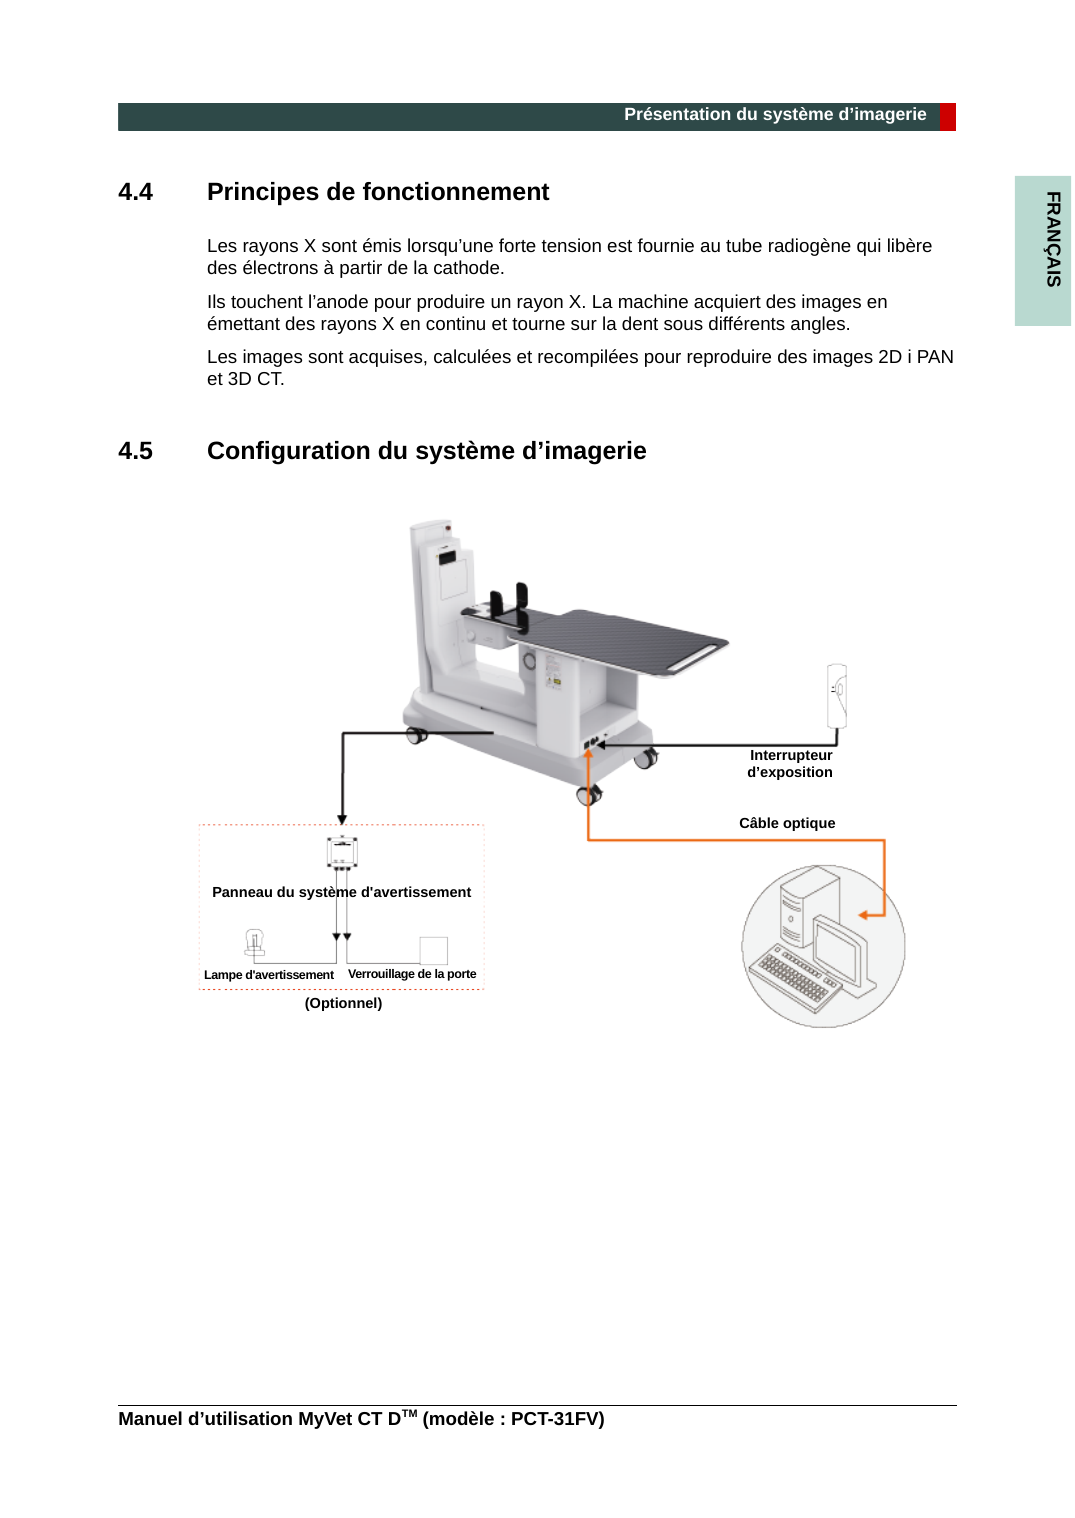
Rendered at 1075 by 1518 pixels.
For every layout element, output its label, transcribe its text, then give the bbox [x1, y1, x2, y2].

subtitle Principes de fonctionnement [118, 177, 957, 206]
text Les images sont acquises, calculées et recompilées pour reproduire des images 2D i PAN et 3D CT. [207, 346, 957, 389]
subtitle Configuration du système d’imagerie [118, 436, 957, 465]
text Ils touchent l’anode pour produire un rayon X. La machine acquiert des images en émettant des rayons X en continu et tourne sur la dent sous différents angles. [207, 291, 957, 334]
picture [183, 495, 928, 1040]
text Les rayons X sont émis lorsqu’une forte tension est fournie au tube radiogène qui libère des électrons à partir de la cathode. [207, 235, 957, 278]
